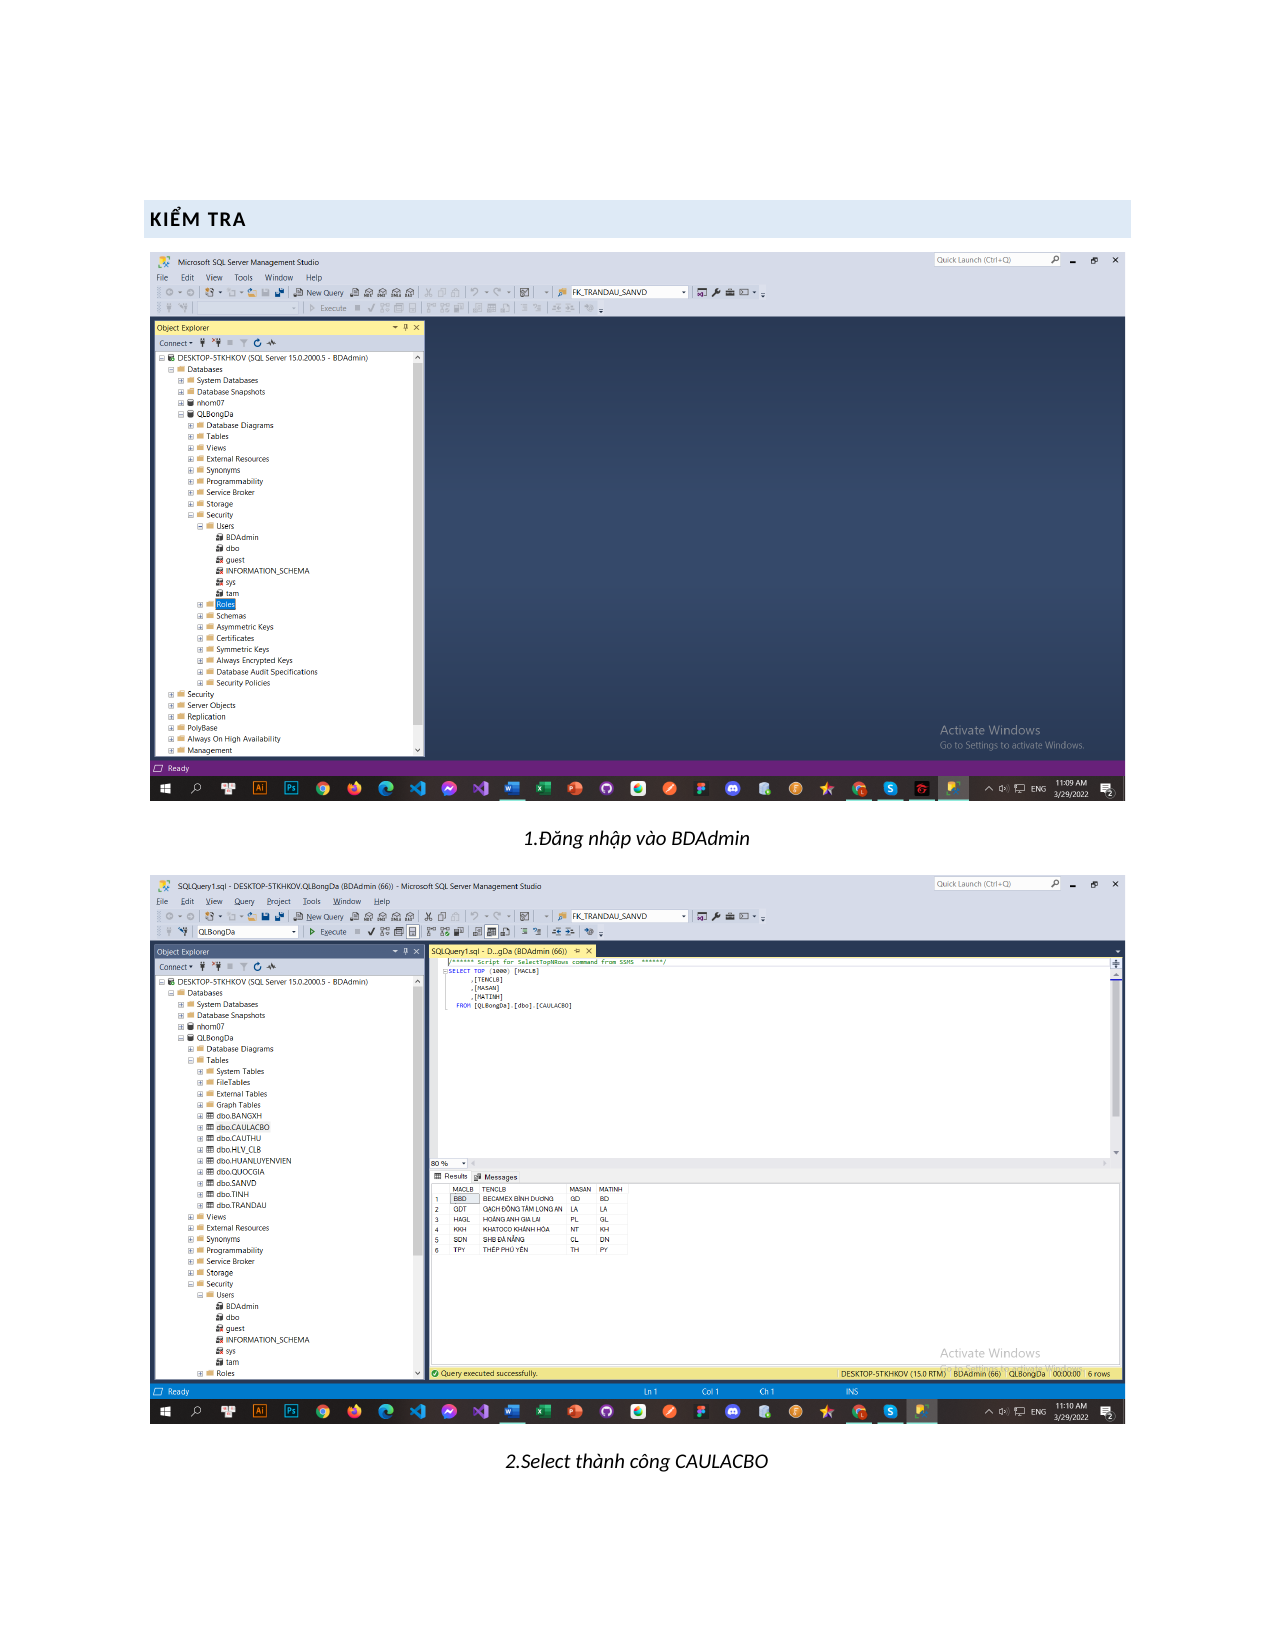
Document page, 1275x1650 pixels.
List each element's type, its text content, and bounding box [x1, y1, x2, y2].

picture [150, 252, 1125, 801]
text 1.Đăng nhập vào BDAdmin [150, 825, 1125, 851]
text 2.Select thành công CAULACBO [150, 1448, 1125, 1473]
subtitle Kiểm tra [150, 206, 1125, 232]
picture [150, 875, 1125, 1424]
